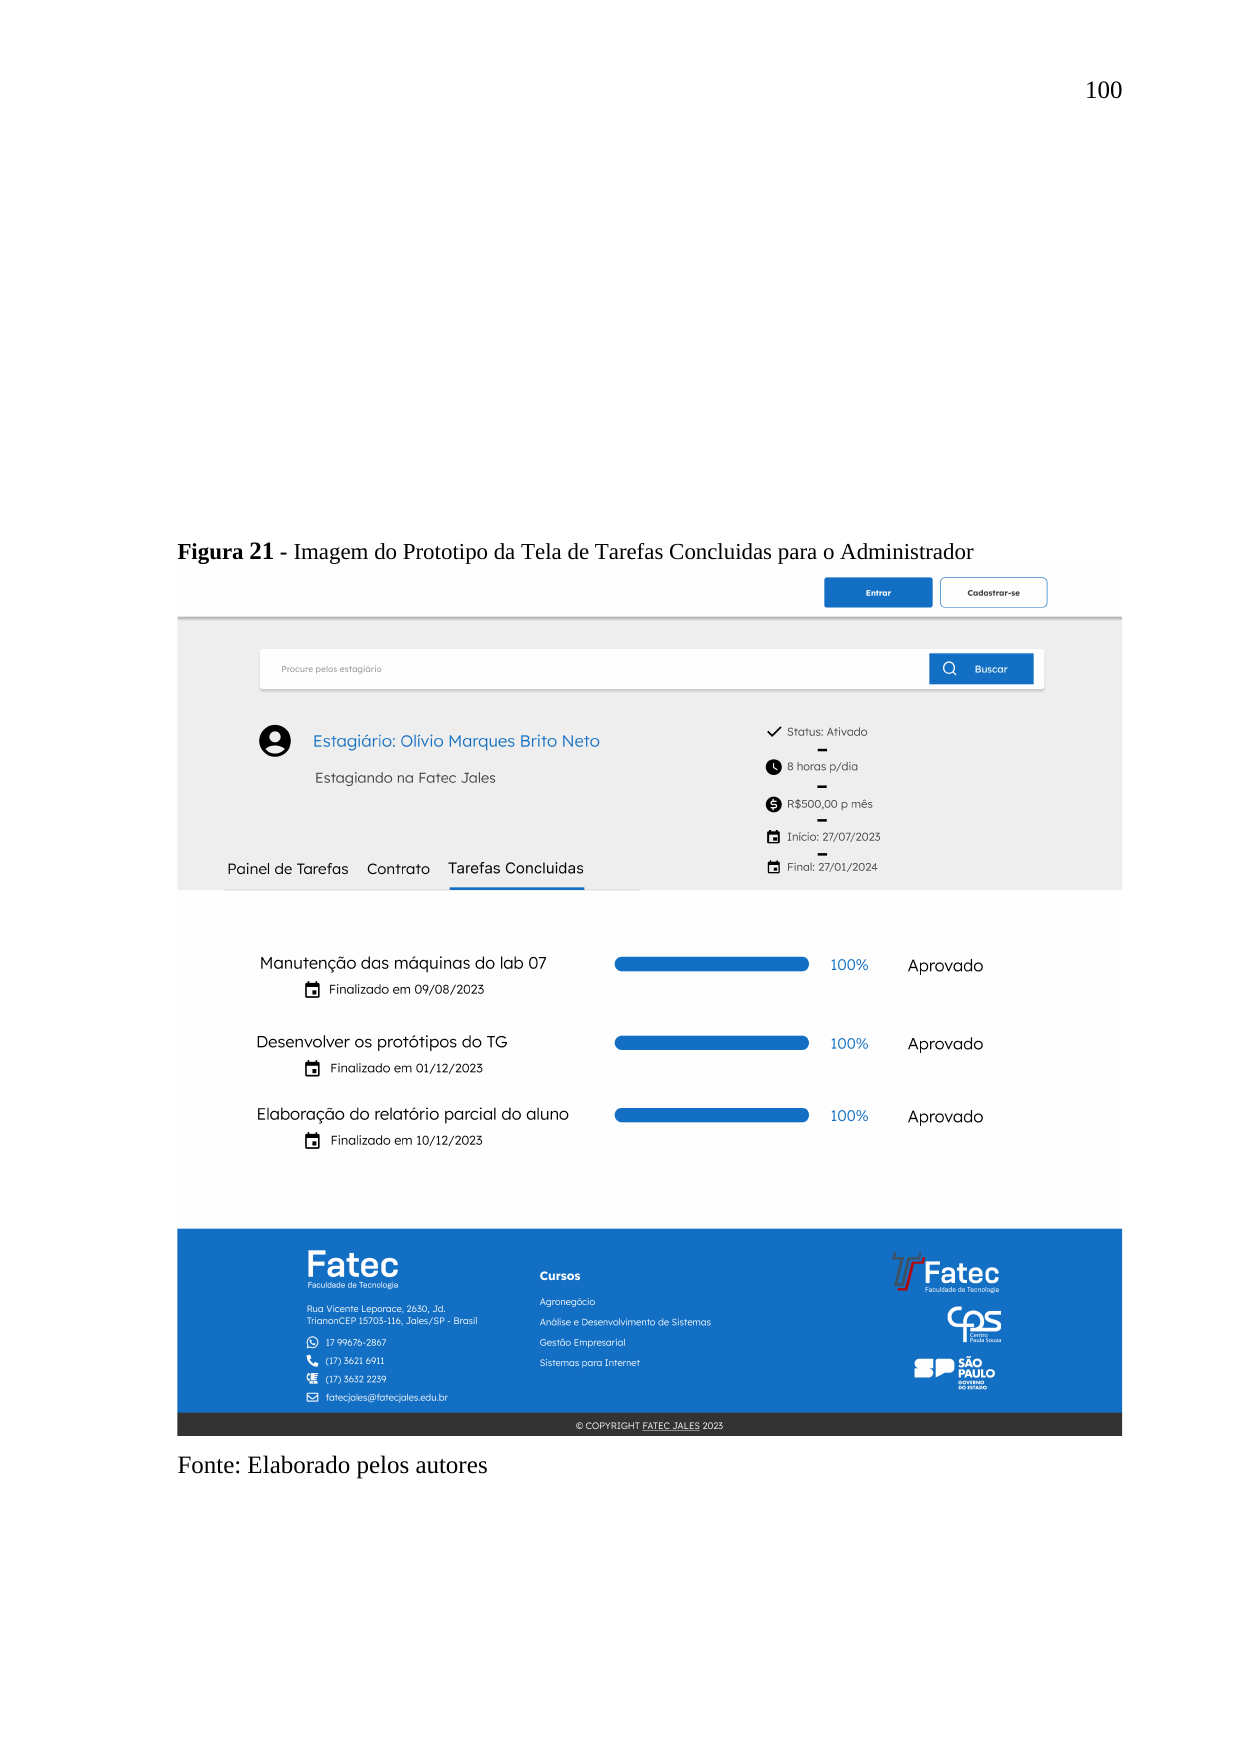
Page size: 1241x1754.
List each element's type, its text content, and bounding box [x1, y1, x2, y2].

picture [177, 564, 1123, 1436]
text Figura 21 - Imagem do Prototipo da Tela de Tarefas Concluidas para o Administrador [177, 536, 1122, 564]
text Fonte: Elaborado pelos autores [177, 1450, 1122, 1479]
